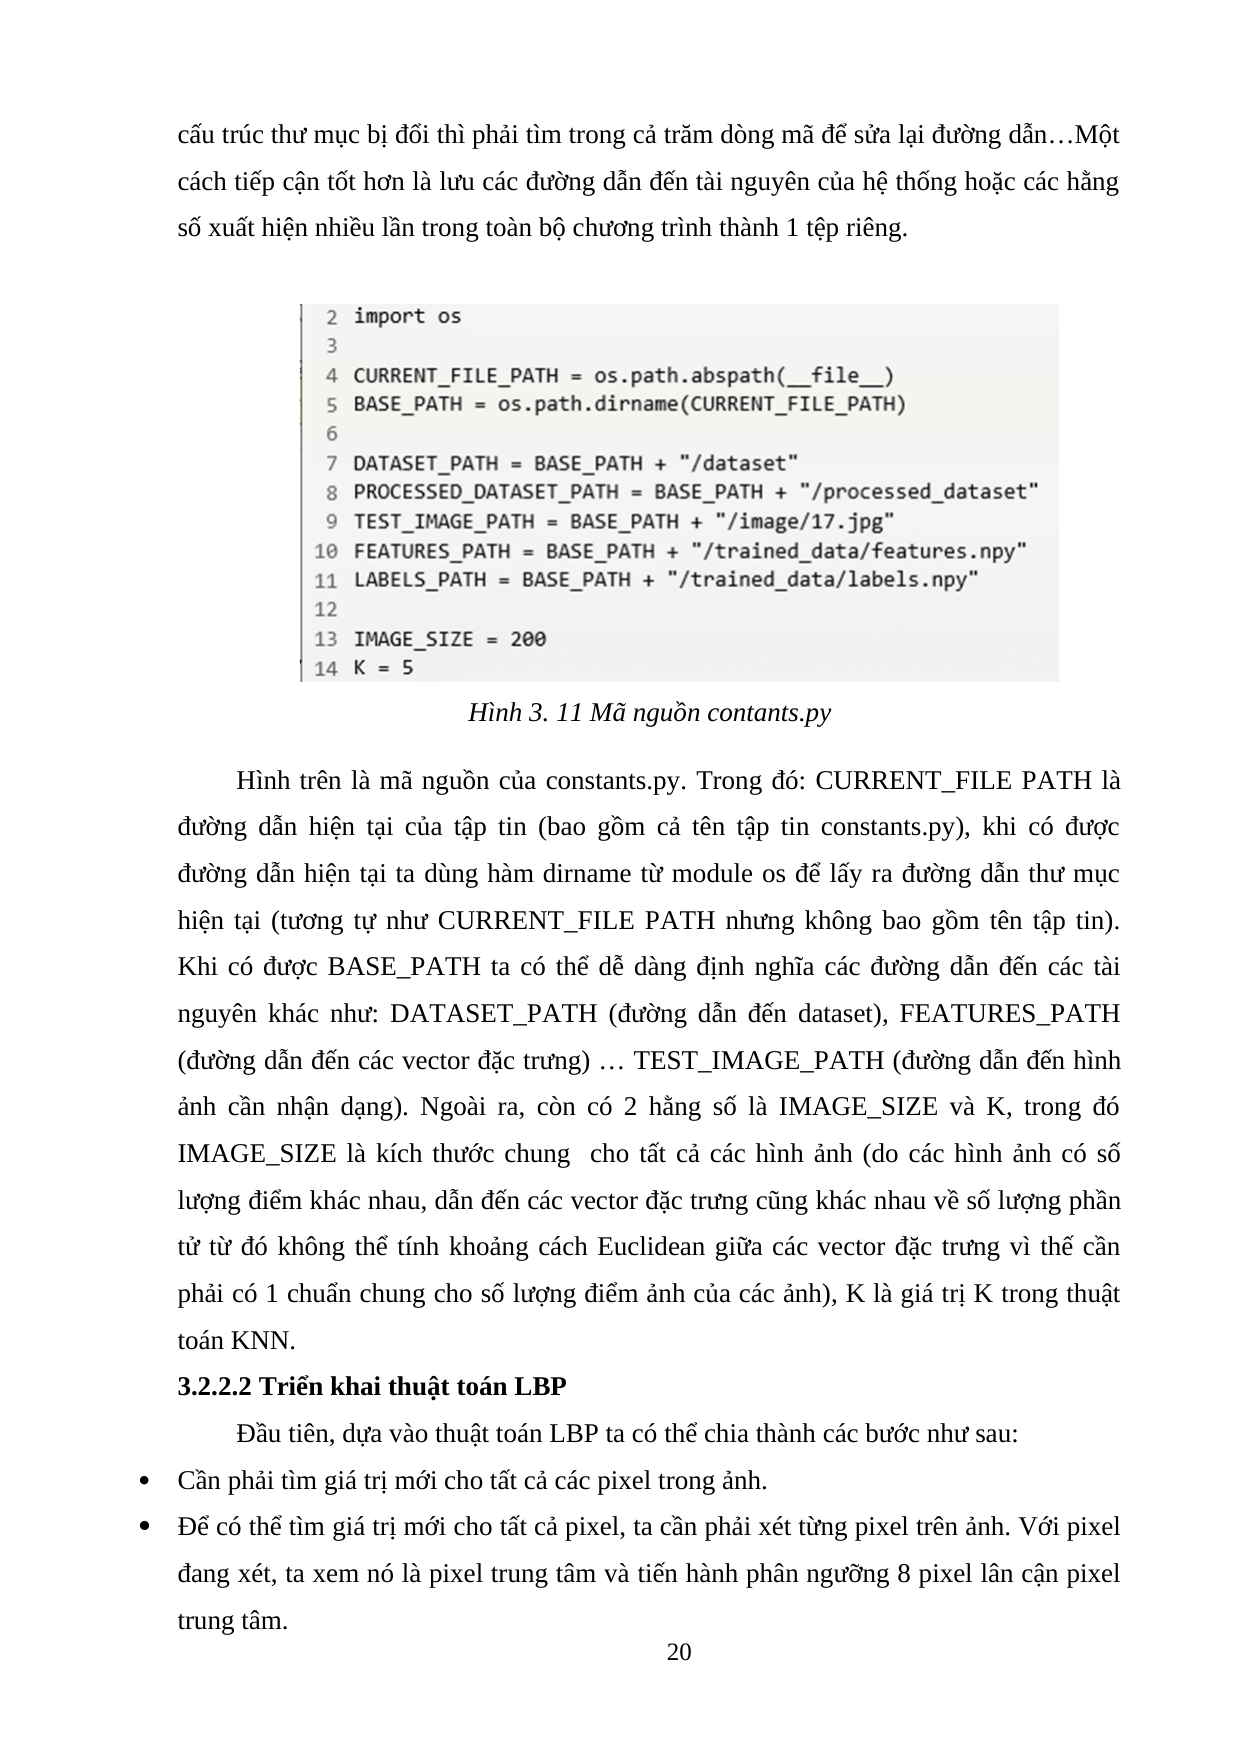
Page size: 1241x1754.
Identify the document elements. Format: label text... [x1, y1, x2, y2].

text Hình 3. Mã nguồn contants.py [177, 696, 1122, 727]
text Hình trên là mã nguồn của constants.py. Trong đó: CURRENT_FILE PATH là đường dẫn hiện tại của tập tin (bao gồm cả tên tập tin constants.py), khi có được đường dẫn hiện tại ta dùng hàm dirname từ module os để lấy ra đường dẫn thư mục hiện tại (tương tự như CURRENT_FILE PATH nhưng không bao gồm tên tập tin). Khi có được BASE_PATH ta có thể dễ dàng định nghĩa các đường dẫn đến các tài nguyên khác như: DATASET_PATH (đường dẫn đến dataset), FEATURES_PATH (đường dẫn đến các vector đặc trưng) … TEST_IMAGE_PATH (đường dẫn đến hình ảnh cần nhận dạng). Ngoài ra, còn có 2 hằng số là IMAGE_SIZE và K, trong đó IMAGE_SIZE là kích thước chung cho tất cả các hình ảnh (do các hình ảnh có số lượng điểm khác nhau, dẫn đến các vector đặc trưng cũng khác nhau về số lượng phần tử từ đó không thể tính khoảng cách Euclidean giữa các vector đặc trưng vì thế cần phải có 1 chuẩn chung cho số lượng điểm ảnh của các ảnh), K là giá trị K trong thuật toán KNN. [177, 764, 1122, 1355]
subtitle Triển khai thuật toán LBP [177, 1370, 1122, 1402]
list Cần phải tìm giá trị mới cho tất cả các pixel trong ảnh. [140, 1464, 1122, 1495]
text Đầu tiên, dựa vào thuật toán LBP ta có thể chia thành các bước như sau: [177, 1417, 1122, 1448]
list Để có thể tìm giá trị mới cho tất cả pixel, ta cần phải xét từng pixel trên ảnh. Với pixel đang xét, ta xem nó là pixel trung tâm và tiến hành phân ngưỡng 8 pixel lân cận pixel trung tâm. [140, 1510, 1122, 1635]
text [177, 118, 1122, 243]
picture [299, 304, 1059, 682]
